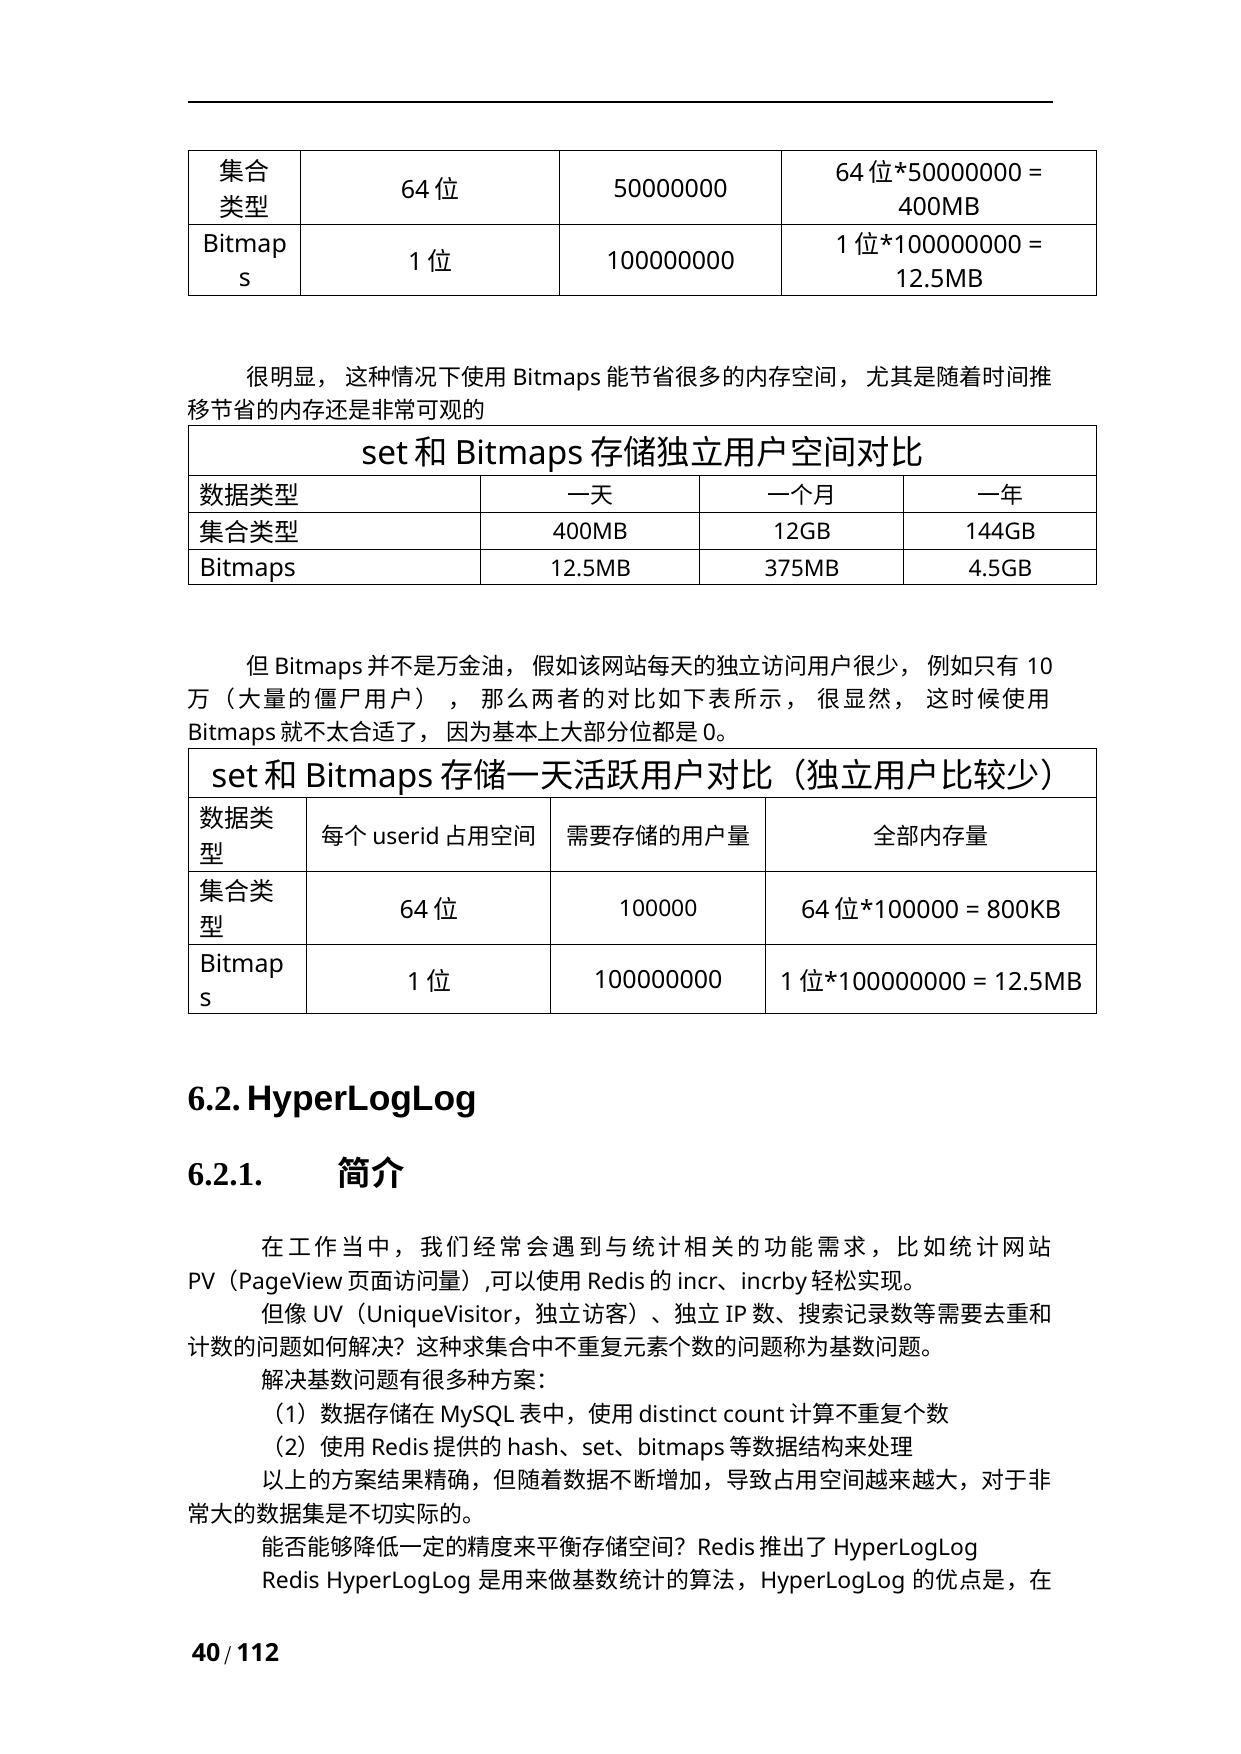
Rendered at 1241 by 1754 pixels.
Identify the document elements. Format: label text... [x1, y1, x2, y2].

text 能否能够降低一定的精度来平衡存储空间？Redis推出了HyperLogLog [187, 1529, 1053, 1562]
table_cell 一天 [481, 476, 699, 512]
table_cell 数据类型 [189, 798, 306, 871]
text 但Bitmaps并不是万金油， 假如该网站每天的独立访问用户很少， 例如只有10万（大量的僵尸用户） ， 那么两者的对比如下表所示， 很显然， 这时候使用Bitmaps就不太合适了， 因为基本上大部分位都是0。 [187, 648, 1053, 748]
table_cell 1位*100000000 = 12.5MB [782, 225, 1096, 295]
table_cell 1位 [307, 945, 550, 1013]
table_cell 144GB [904, 513, 1096, 549]
text （2）使用Redis提供的hash、set、bitmaps等数据结构来处理 [187, 1429, 1053, 1462]
table_cell 64位*50000000 = 400MB [782, 151, 1096, 223]
table_cell 集合类型 [189, 513, 480, 549]
table_cell 一年 [904, 476, 1096, 512]
table_cell 需要存储的用户量 [551, 798, 765, 871]
table_cell 1位 [301, 225, 559, 295]
table_cell 每个userid占用空间 [307, 798, 550, 871]
text 解决基数问题有很多种方案： [187, 1362, 1053, 1396]
table_header set和Bitmaps存储一天活跃用户对比（独立用户比较少） [189, 749, 1096, 797]
table_cell 集合类型 [189, 872, 306, 944]
text 很明显， 这种情况下使用Bitmaps能节省很多的内存空间， 尤其是随着时间推移节省的内存还是非常可观的 [187, 358, 1053, 425]
table_cell 全部内存量 [766, 798, 1096, 871]
table_cell 400MB [481, 513, 699, 549]
table_cell 数据类型 [189, 476, 480, 512]
table_cell 100000000 [560, 225, 781, 295]
table_cell 12.5MB [481, 550, 699, 584]
text （1）数据存储在MySQL表中，使用distinct count计算不重复个数 [187, 1396, 1053, 1429]
table_cell Bitmaps [189, 945, 306, 1013]
table_cell 64位 [301, 151, 559, 223]
text 但像UV（UniqueVisitor，独立访客）、独立IP数、搜索记录数等需要去重和计数的问题如何解决？这种求集合中不重复元素个数的问题称为基数问题。 [187, 1296, 1053, 1362]
table_cell Bitmaps [189, 550, 480, 584]
table_cell 一个月 [700, 476, 903, 512]
table_cell Bitmaps [189, 225, 300, 295]
list 简介 [187, 1147, 1053, 1195]
text 以上的方案结果精确，但随着数据不断增加，导致占用空间越来越大，对于非常大的数据集是不切实际的。 [187, 1462, 1053, 1529]
table_cell 12GB [700, 513, 903, 549]
table_cell 1位*100000000 = 12.5MB [766, 945, 1096, 1013]
table_cell 100000 [551, 872, 765, 944]
text 在工作当中，我们经常会遇到与统计相关的功能需求，比如统计网站PV（PageView页面访问量）,可以使用Redis的incr、incrby轻松实现。 [187, 1229, 1053, 1296]
table_cell 集合 类型 [189, 151, 300, 223]
table_cell 4.5GB [904, 550, 1096, 584]
table_header set和Bitmaps存储独立用户空间对比 [189, 426, 1096, 474]
list HyperLogLog [187, 1077, 1053, 1118]
table_cell 64位 [307, 872, 550, 944]
table_cell 375MB [700, 550, 903, 584]
table_cell 64位*100000 = 800KB [766, 872, 1096, 944]
table_cell 50000000 [560, 151, 781, 223]
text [187, 1562, 1053, 1595]
table_cell 100000000 [551, 945, 765, 1013]
